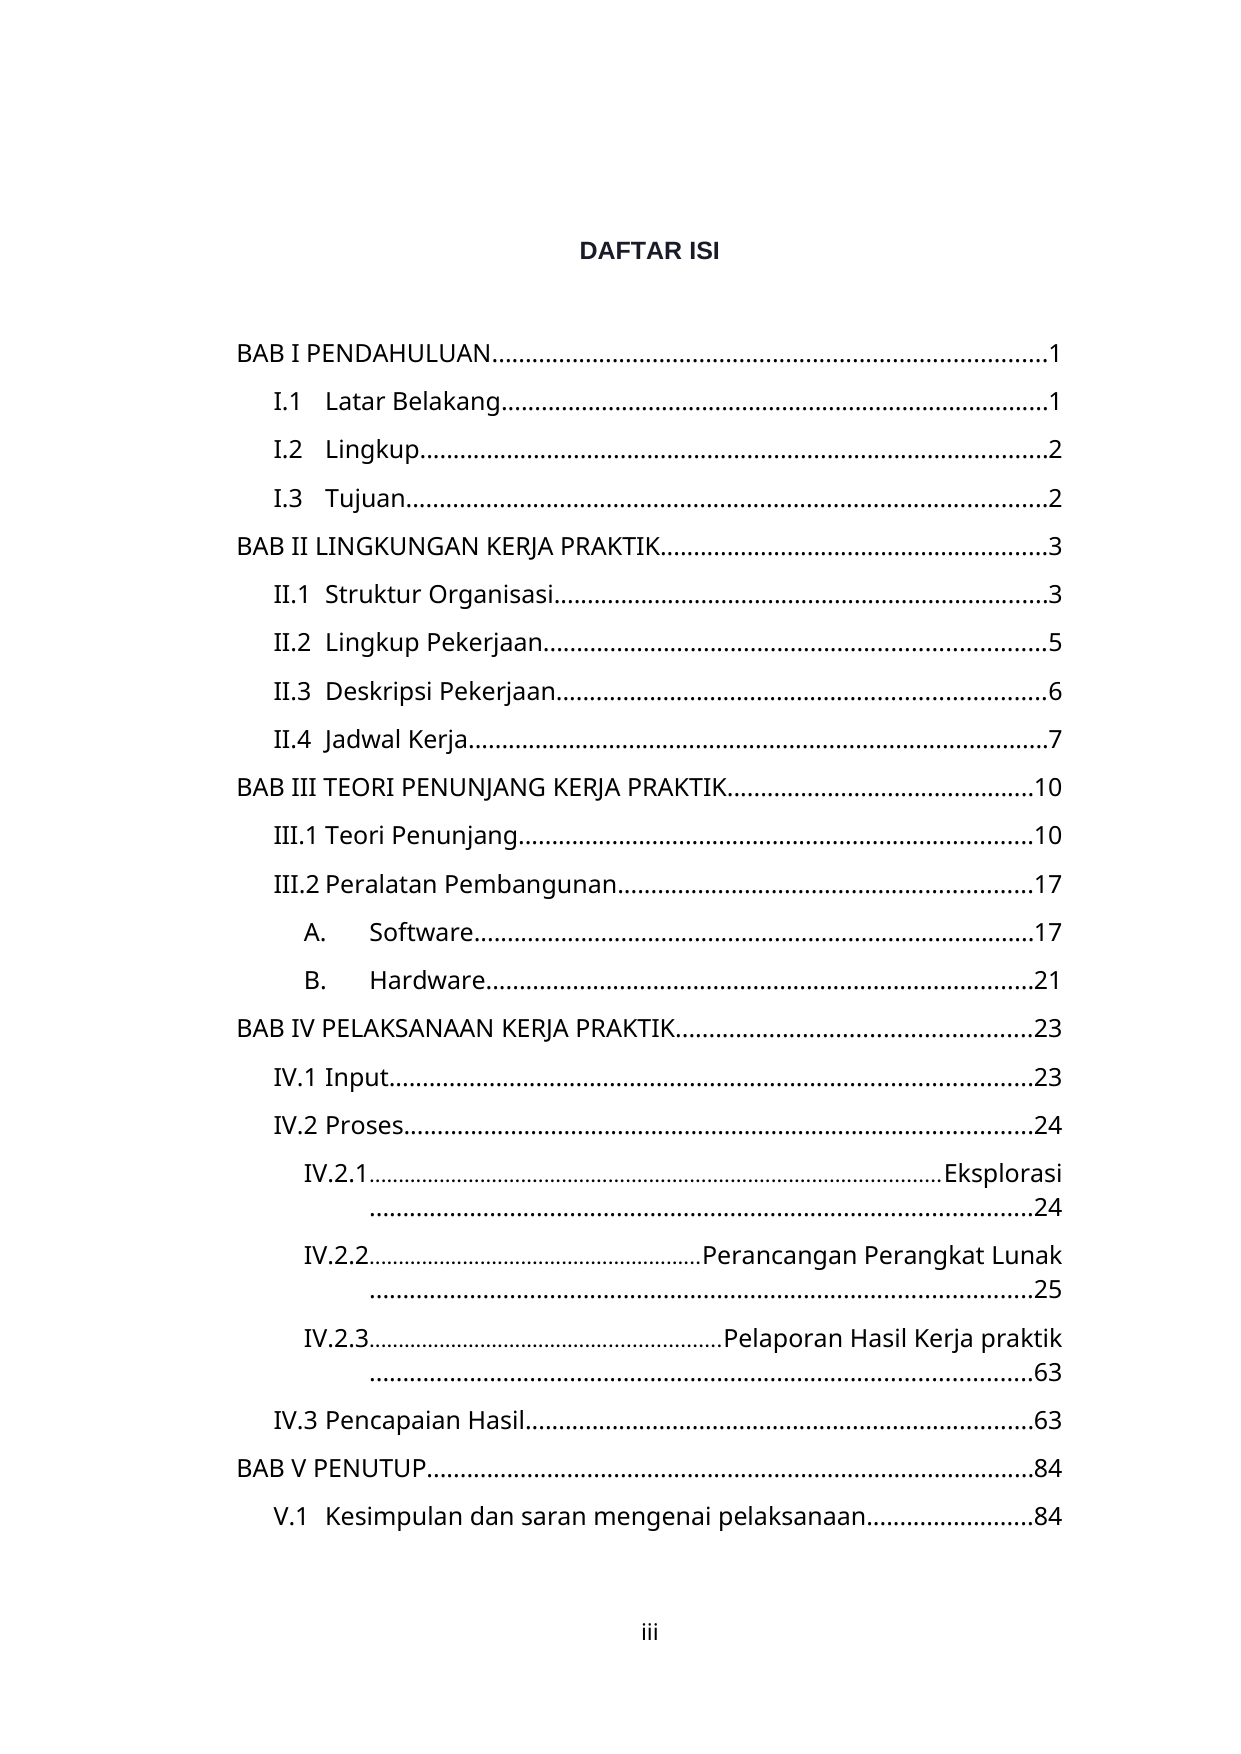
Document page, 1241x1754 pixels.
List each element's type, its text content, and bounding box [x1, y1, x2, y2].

subtitle DAFTAR ISI [236, 236, 1063, 265]
